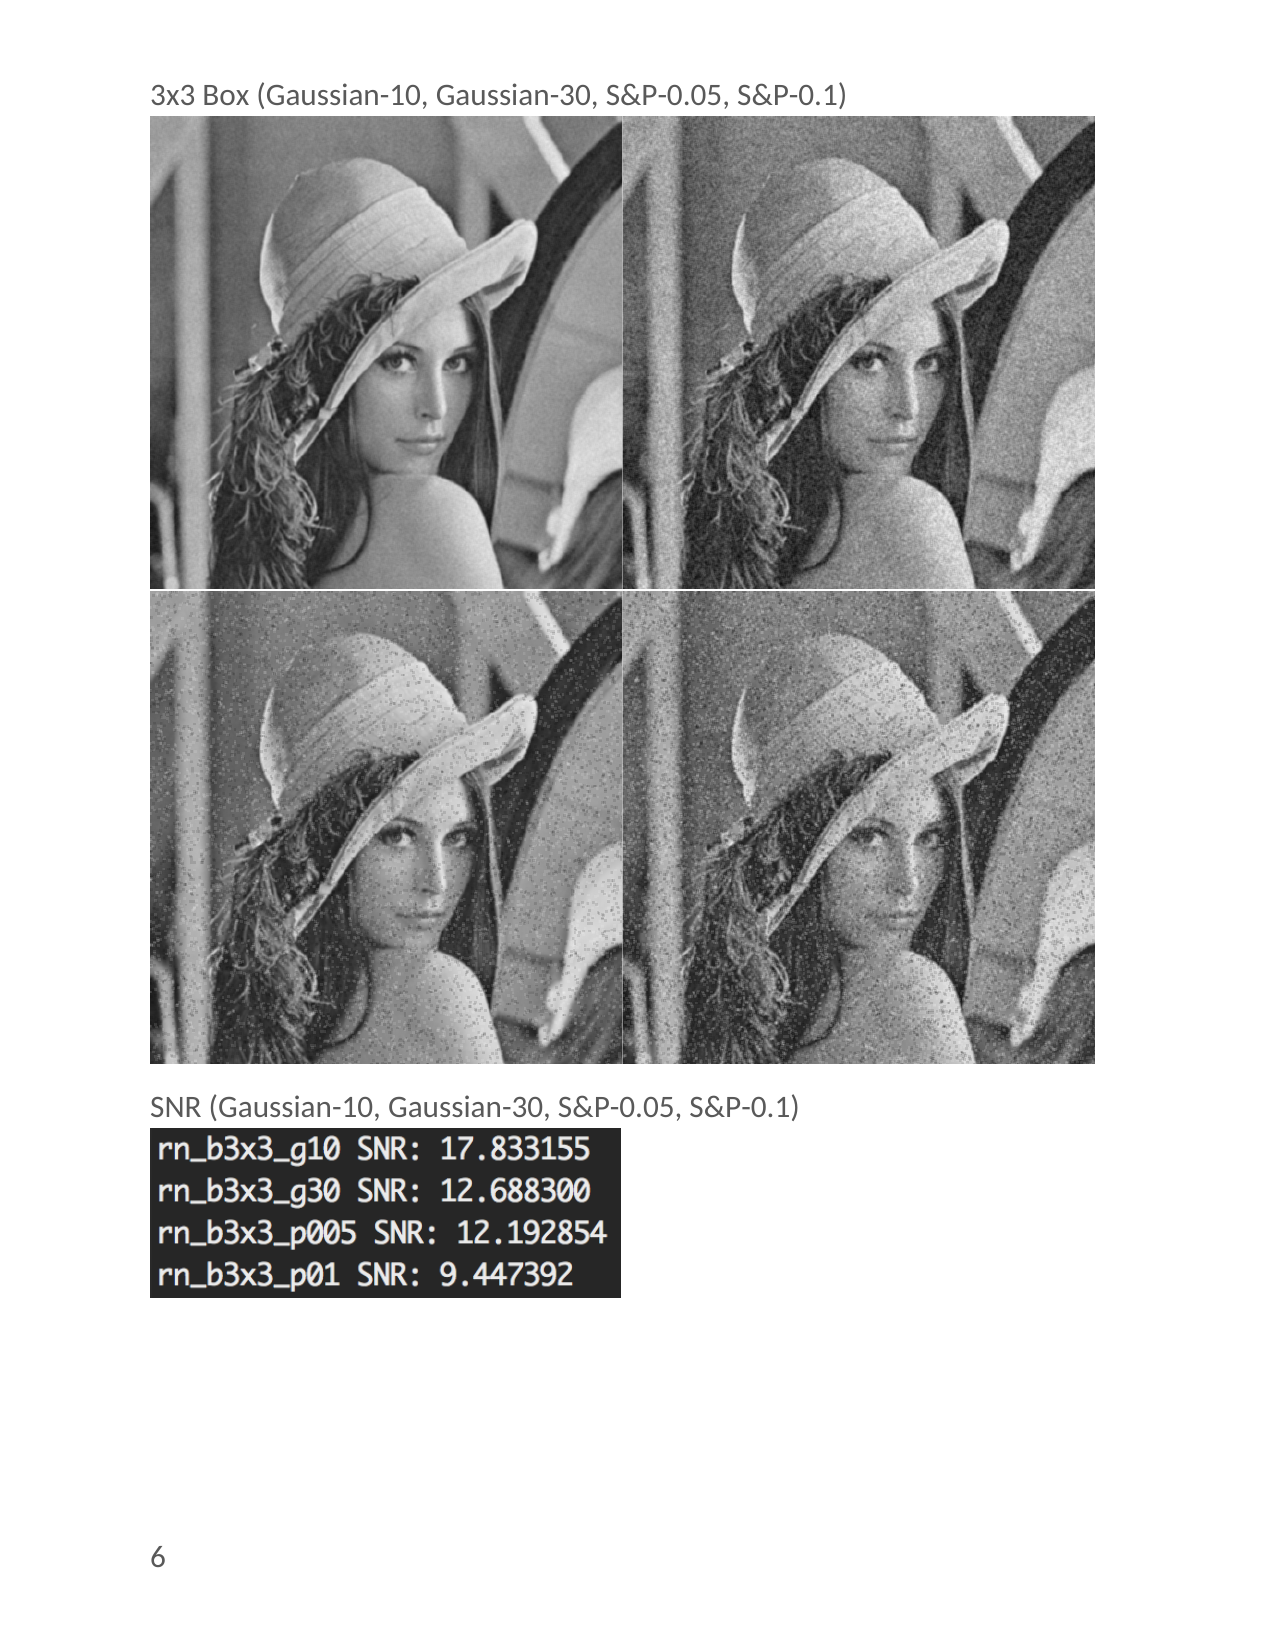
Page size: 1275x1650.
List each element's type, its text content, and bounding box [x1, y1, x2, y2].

picture [150, 1128, 621, 1298]
picture [150, 116, 1095, 589]
picture [150, 591, 1095, 1064]
